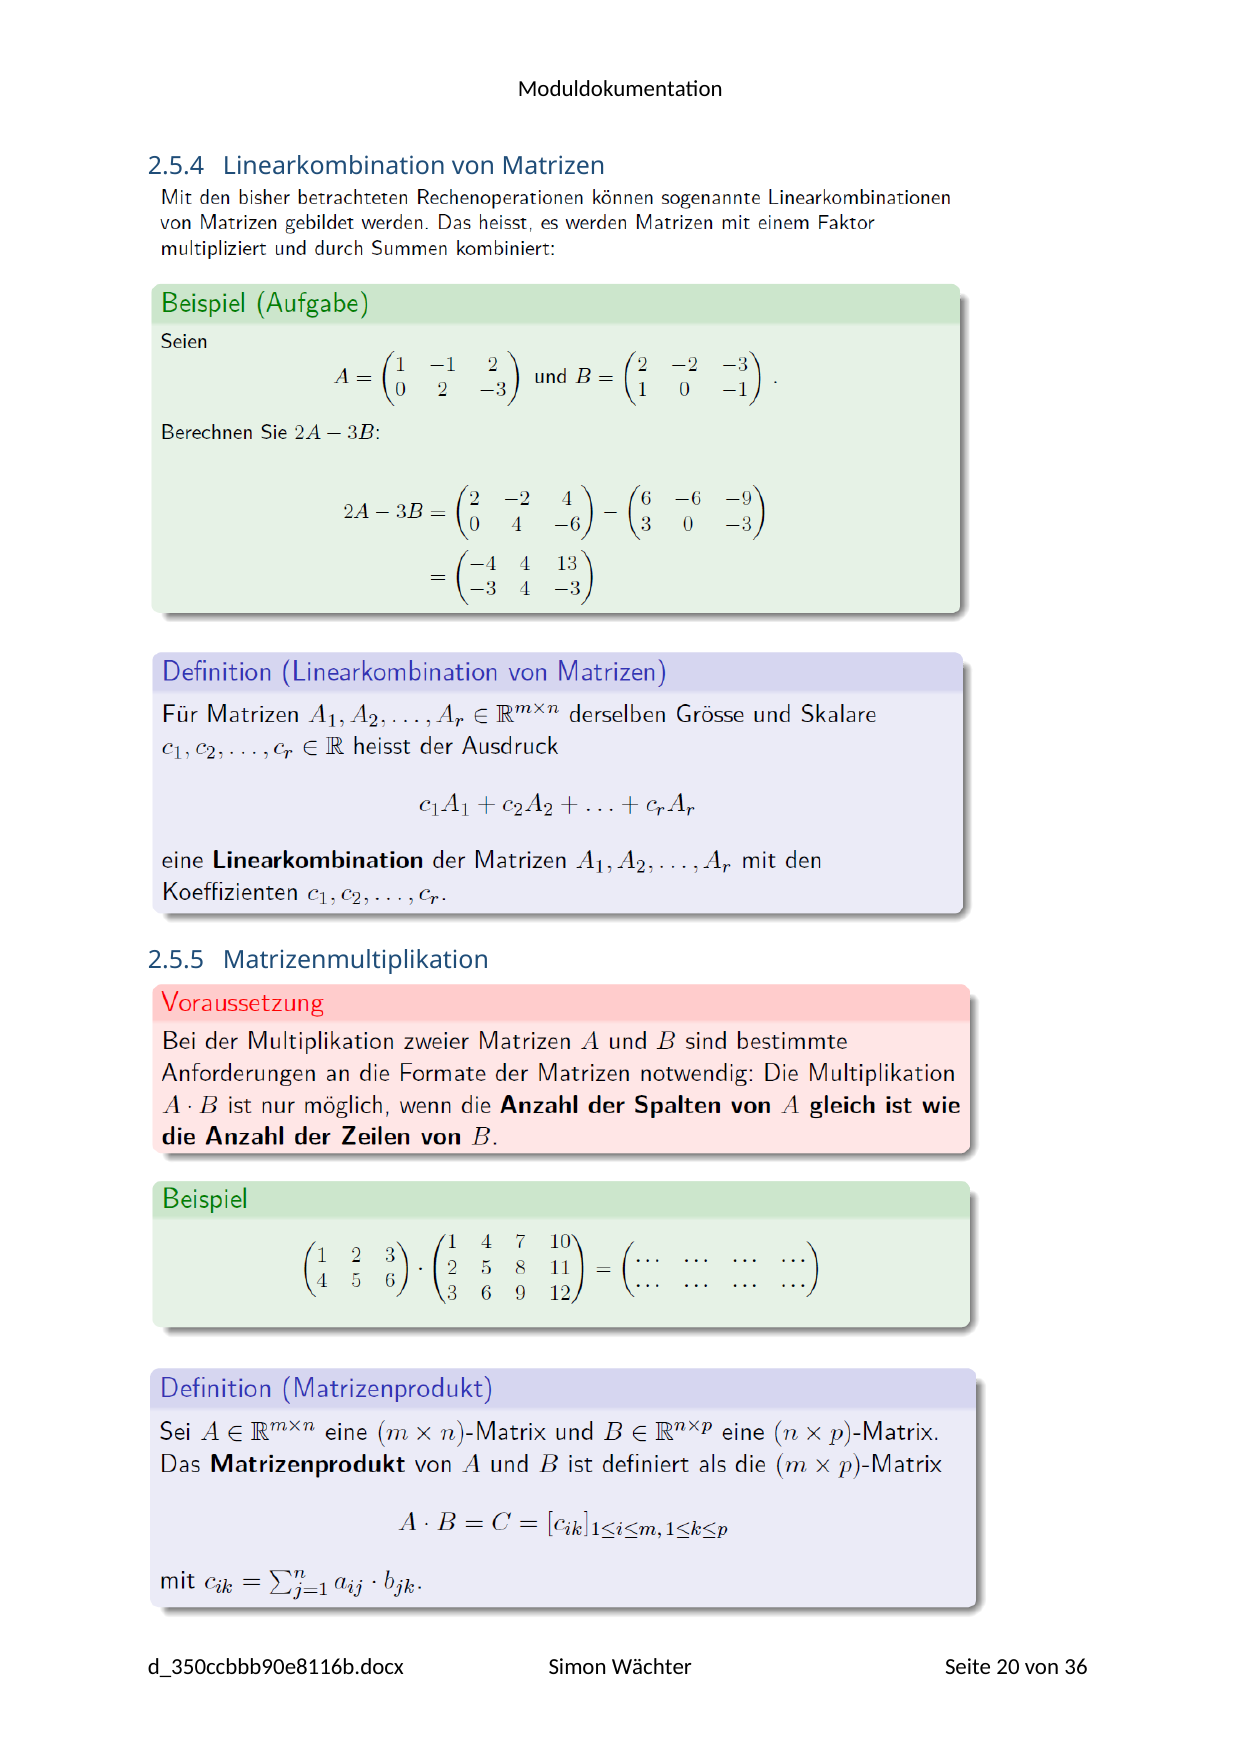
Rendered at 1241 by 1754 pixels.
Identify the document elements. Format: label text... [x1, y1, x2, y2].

subtitle Matrizenmultiplikation [148, 942, 1093, 976]
subtitle Linearkombination von Matrizen [148, 148, 1093, 182]
picture [147, 184, 974, 626]
picture [147, 978, 981, 1343]
picture [147, 1361, 987, 1623]
picture [147, 644, 976, 924]
